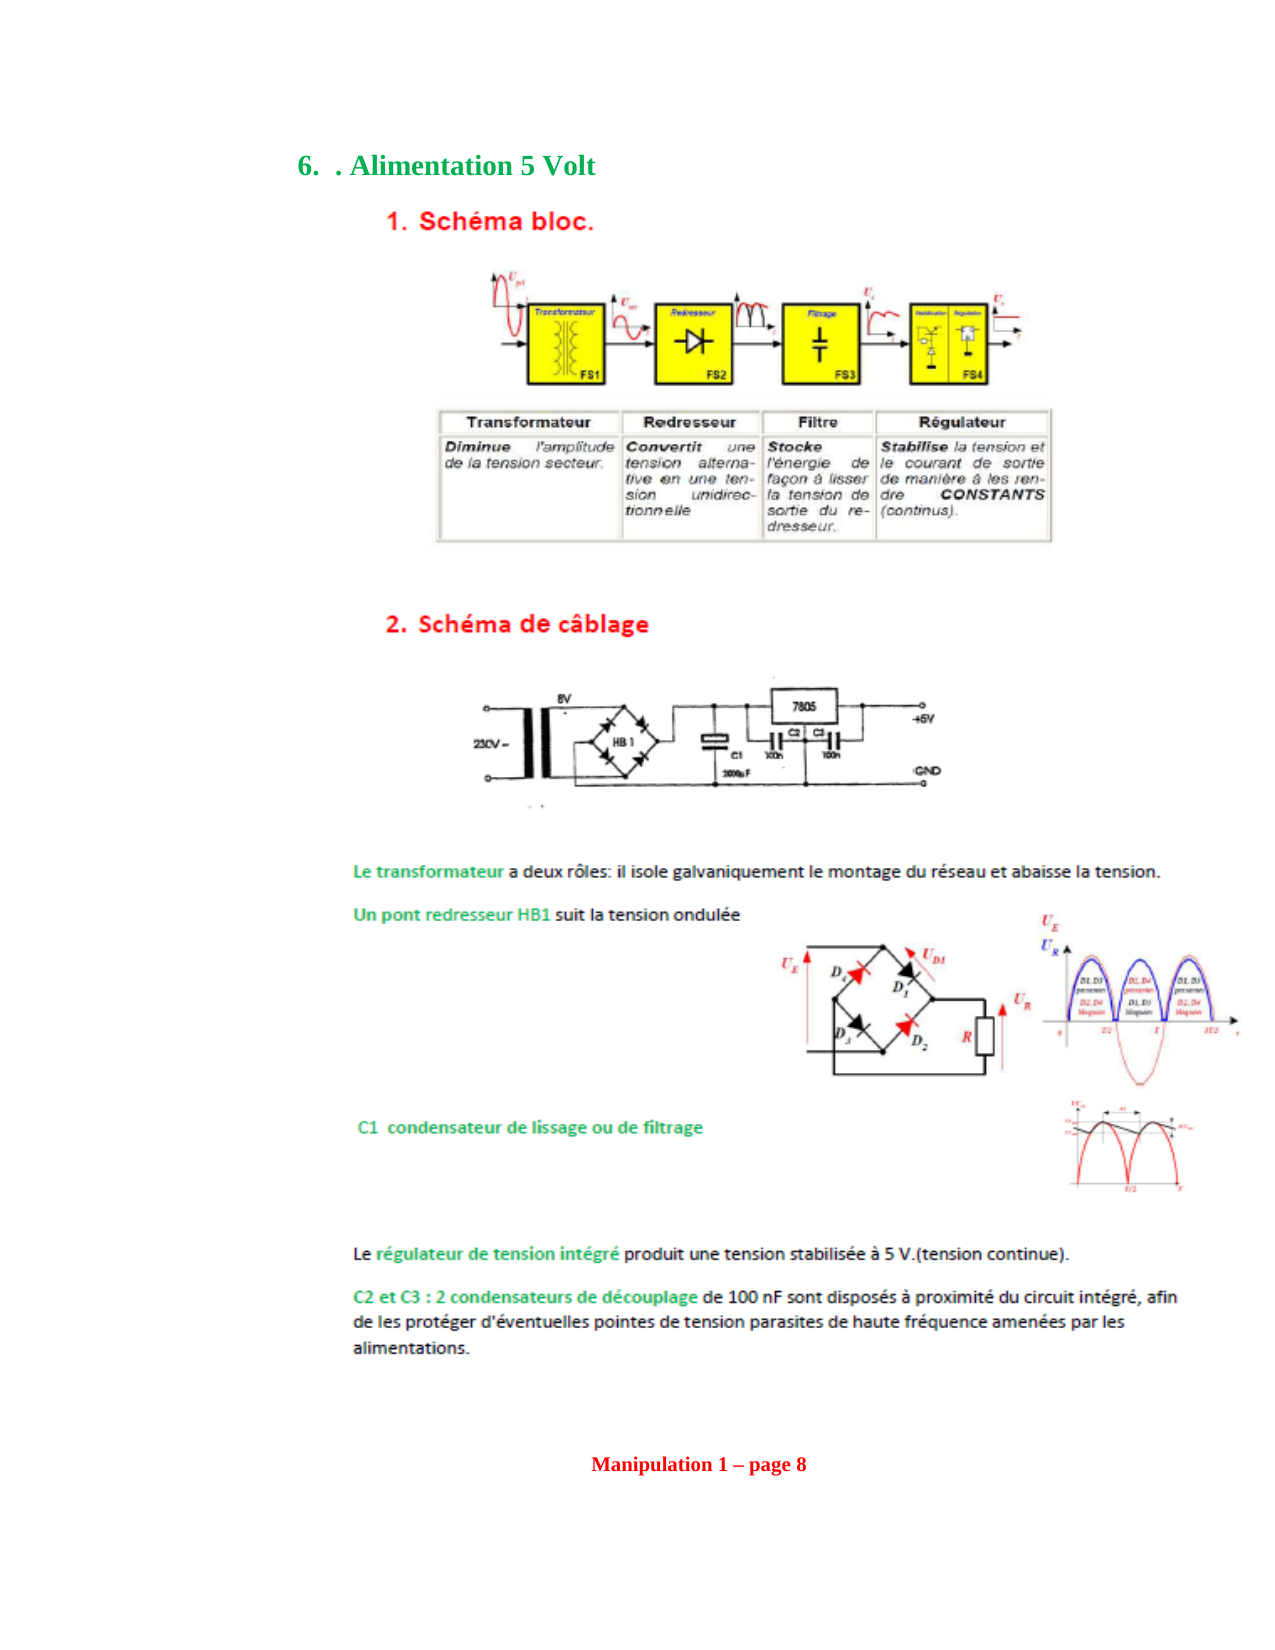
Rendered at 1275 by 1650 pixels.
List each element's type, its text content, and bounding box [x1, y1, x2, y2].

picture [335, 181, 1252, 1419]
